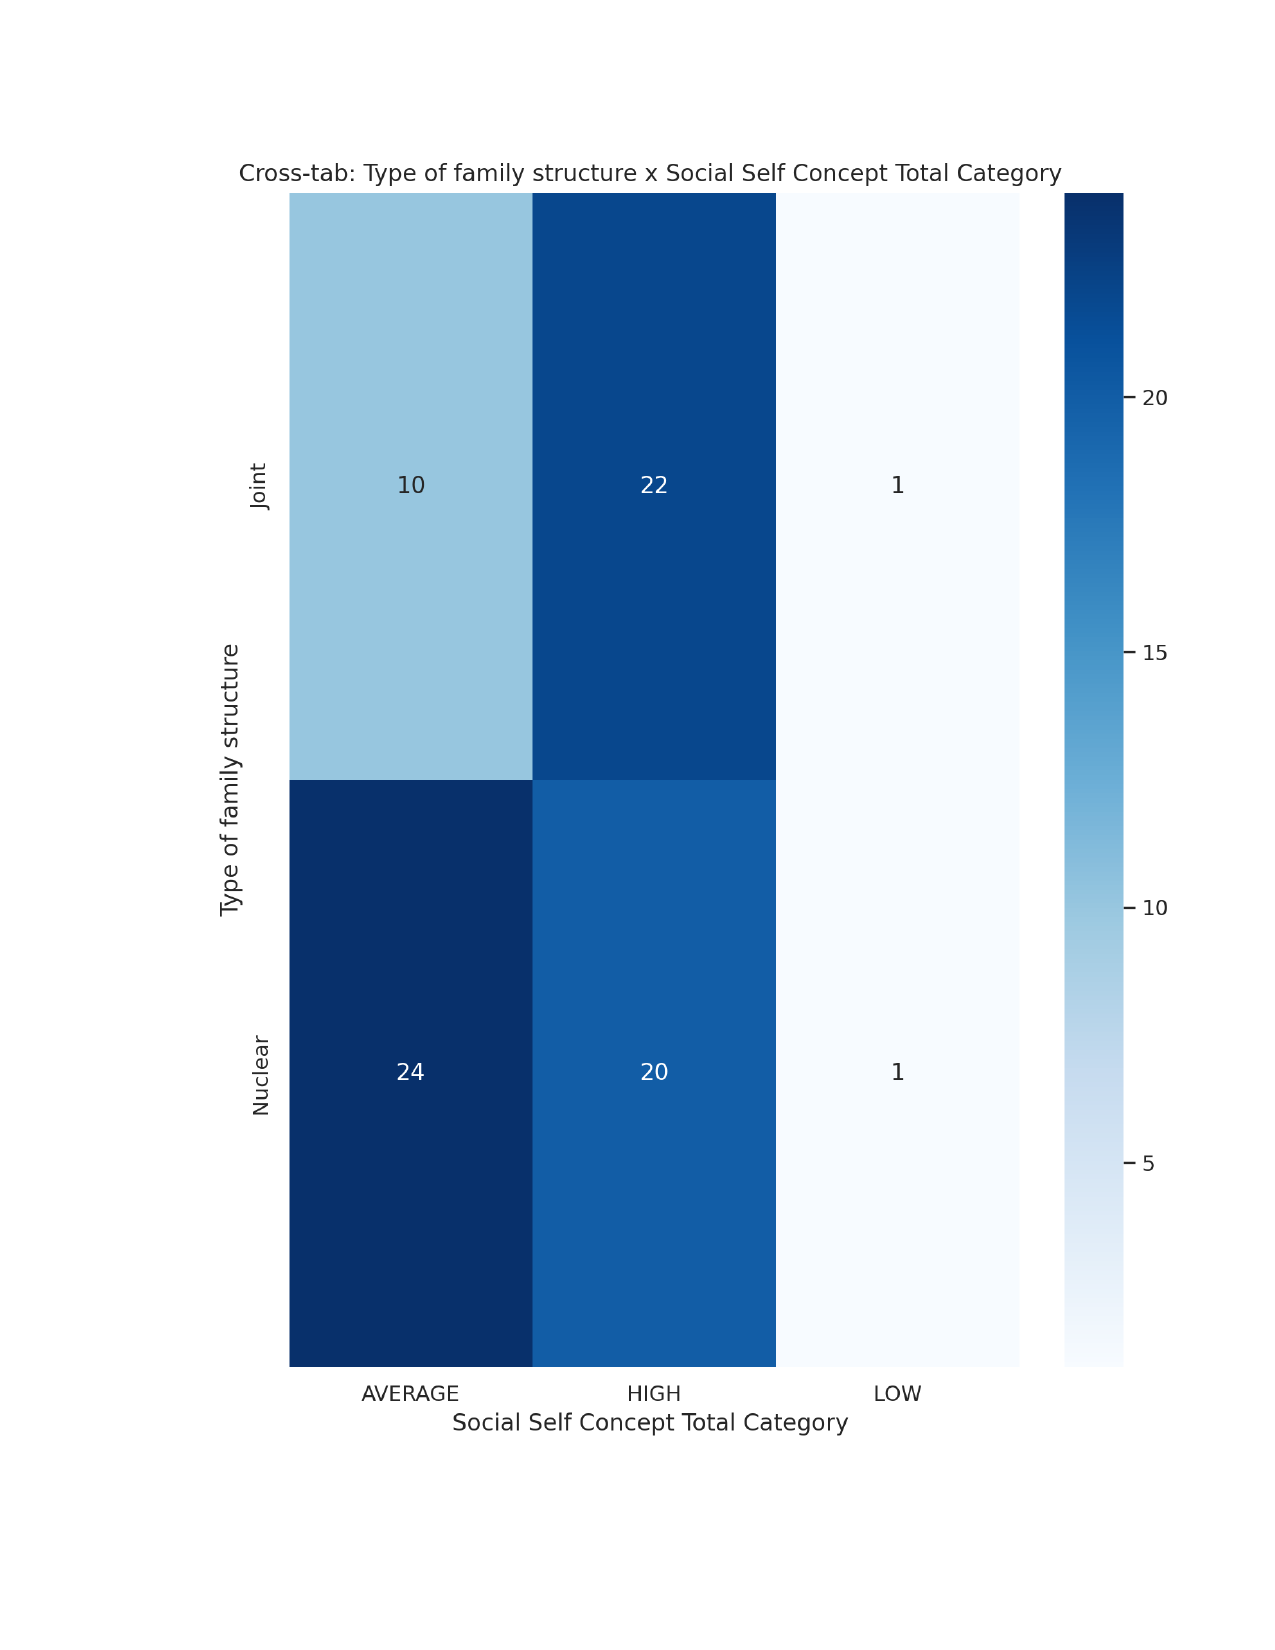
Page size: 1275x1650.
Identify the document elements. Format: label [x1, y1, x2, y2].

picture [206, 150, 1182, 1449]
